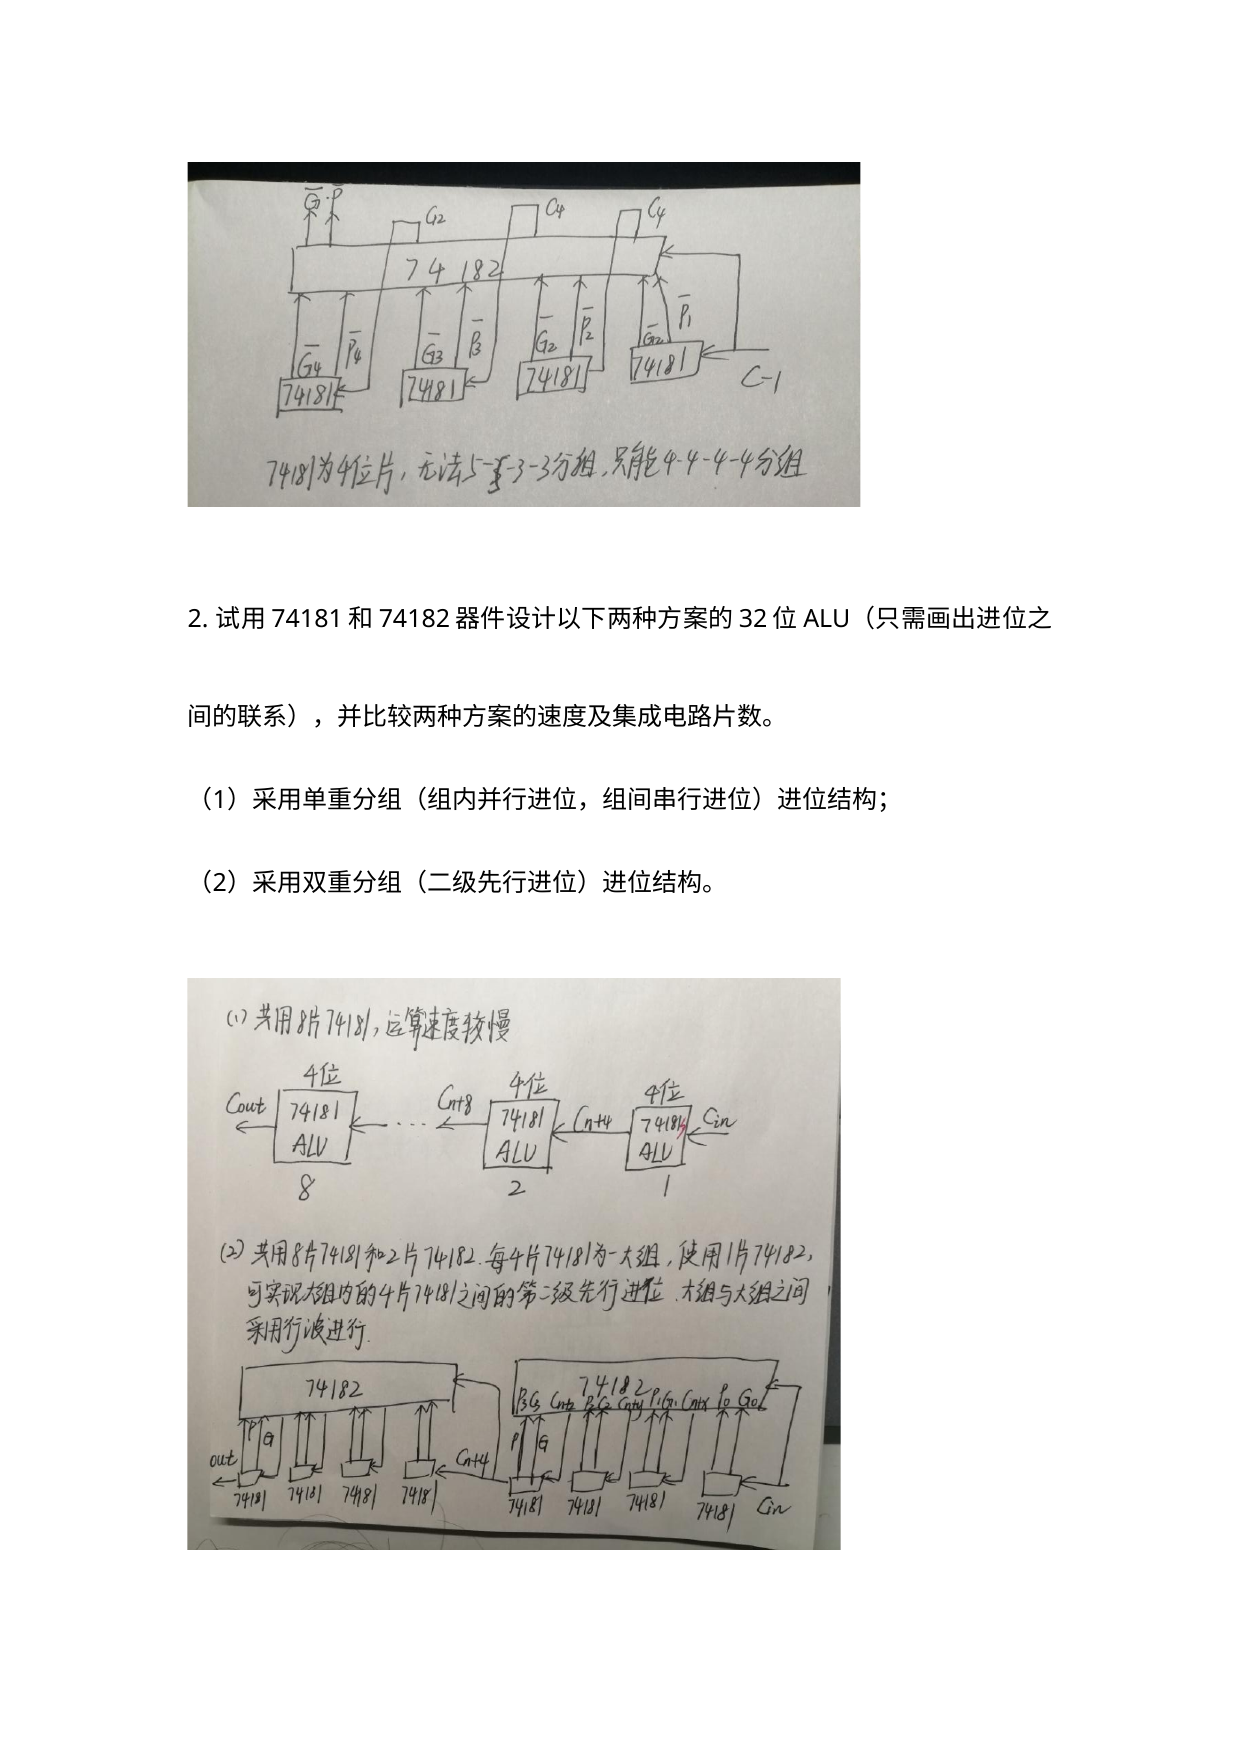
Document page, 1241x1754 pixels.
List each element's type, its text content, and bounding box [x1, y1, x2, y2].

picture [187, 978, 841, 1550]
text 2. 试用74181和74182器件设计以下两种方案的32位ALU（只需画出进位之间的联系），并比较两种方案的速度及集成电路片数。 [187, 584, 1053, 747]
text （2）采用双重分组（二级先行进位）进位结构。 [187, 848, 1053, 913]
picture [187, 162, 861, 507]
text （1）采用单重分组（组内并行进位，组间串行进位）进位结构； [187, 765, 1053, 830]
